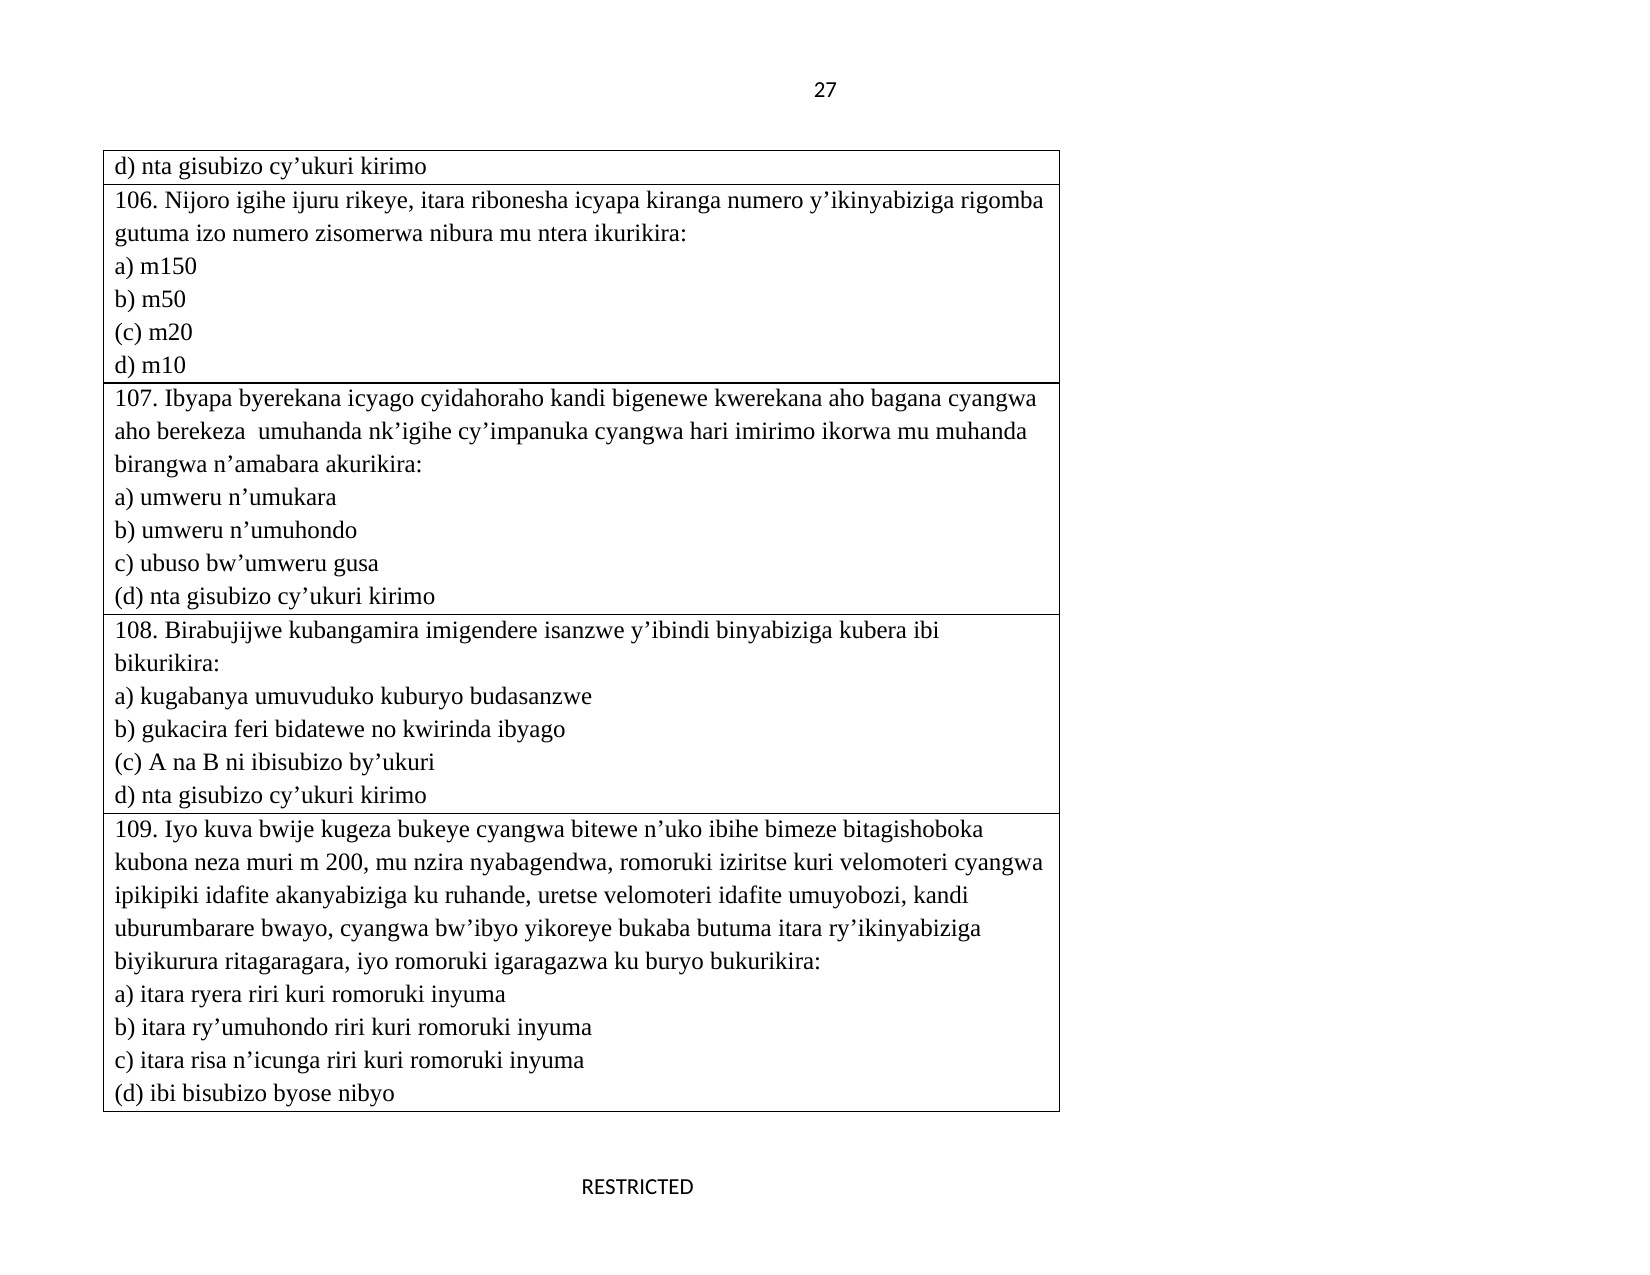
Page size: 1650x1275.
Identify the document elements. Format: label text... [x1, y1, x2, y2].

table_cell 107. Ibyapa byerekana icyago cyidahoraho kandi bigenewe kwerekana aho bagana cyangwa aho berekeza umuhanda nk’igihe cy’impanuka cyangwa hari imirimo ikorwa mu muhanda birangwa n’amabara akurikira: a) umweru n’umukara b) umweru n’umuhondo c) ubuso bw’umweru gusa (d) nta gisubizo cy’ukuri kirimo [104, 384, 1059, 614]
table_cell 106. Nijoro igihe ijuru rikeye, itara ribonesha icyapa kiranga numero y’ikinyabiziga rigomba gutuma izo numero zisomerwa nibura mu ntera ikurikira: a) m150 b) m50 (c) m20 d) m10 [104, 185, 1059, 382]
table_cell 109. Iyo kuva bwije kugeza bukeye cyangwa bitewe n’uko ibihe bimeze bitagishoboka kubona neza muri m 200, mu nzira nyabagendwa, romoruki iziritse kuri velomoteri cyangwa ipikipiki idafite akanyabiziga ku ruhande, uretse velomoteri idafite umuyobozi, kandi uburumbarare bwayo, cyangwa bw’ibyo yikoreye bukaba butuma itara ry’ikinyabiziga biyikurura ritagaragara, iyo romoruki igaragazwa ku buryo bukurikira: a) itara ryera riri kuri romoruki inyuma b) itara ry’umuhondo riri kuri romoruki inyuma c) itara risa n’icunga riri kuri romoruki inyuma (d) ibi bisubizo byose nibyo [104, 814, 1059, 1111]
table_cell 108. Birabujijwe kubangamira imigendere isanzwe y’ibindi binyabiziga kubera ibi bikurikira: a) kugabanya umuvuduko kuburyo budasanzwe b) gukacira feri bidatewe no kwirinda ibyago (c) A na B ni ibisubizo by’ukuri d) nta gisubizo cy’ukuri kirimo [104, 615, 1059, 813]
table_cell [104, 151, 1059, 184]
